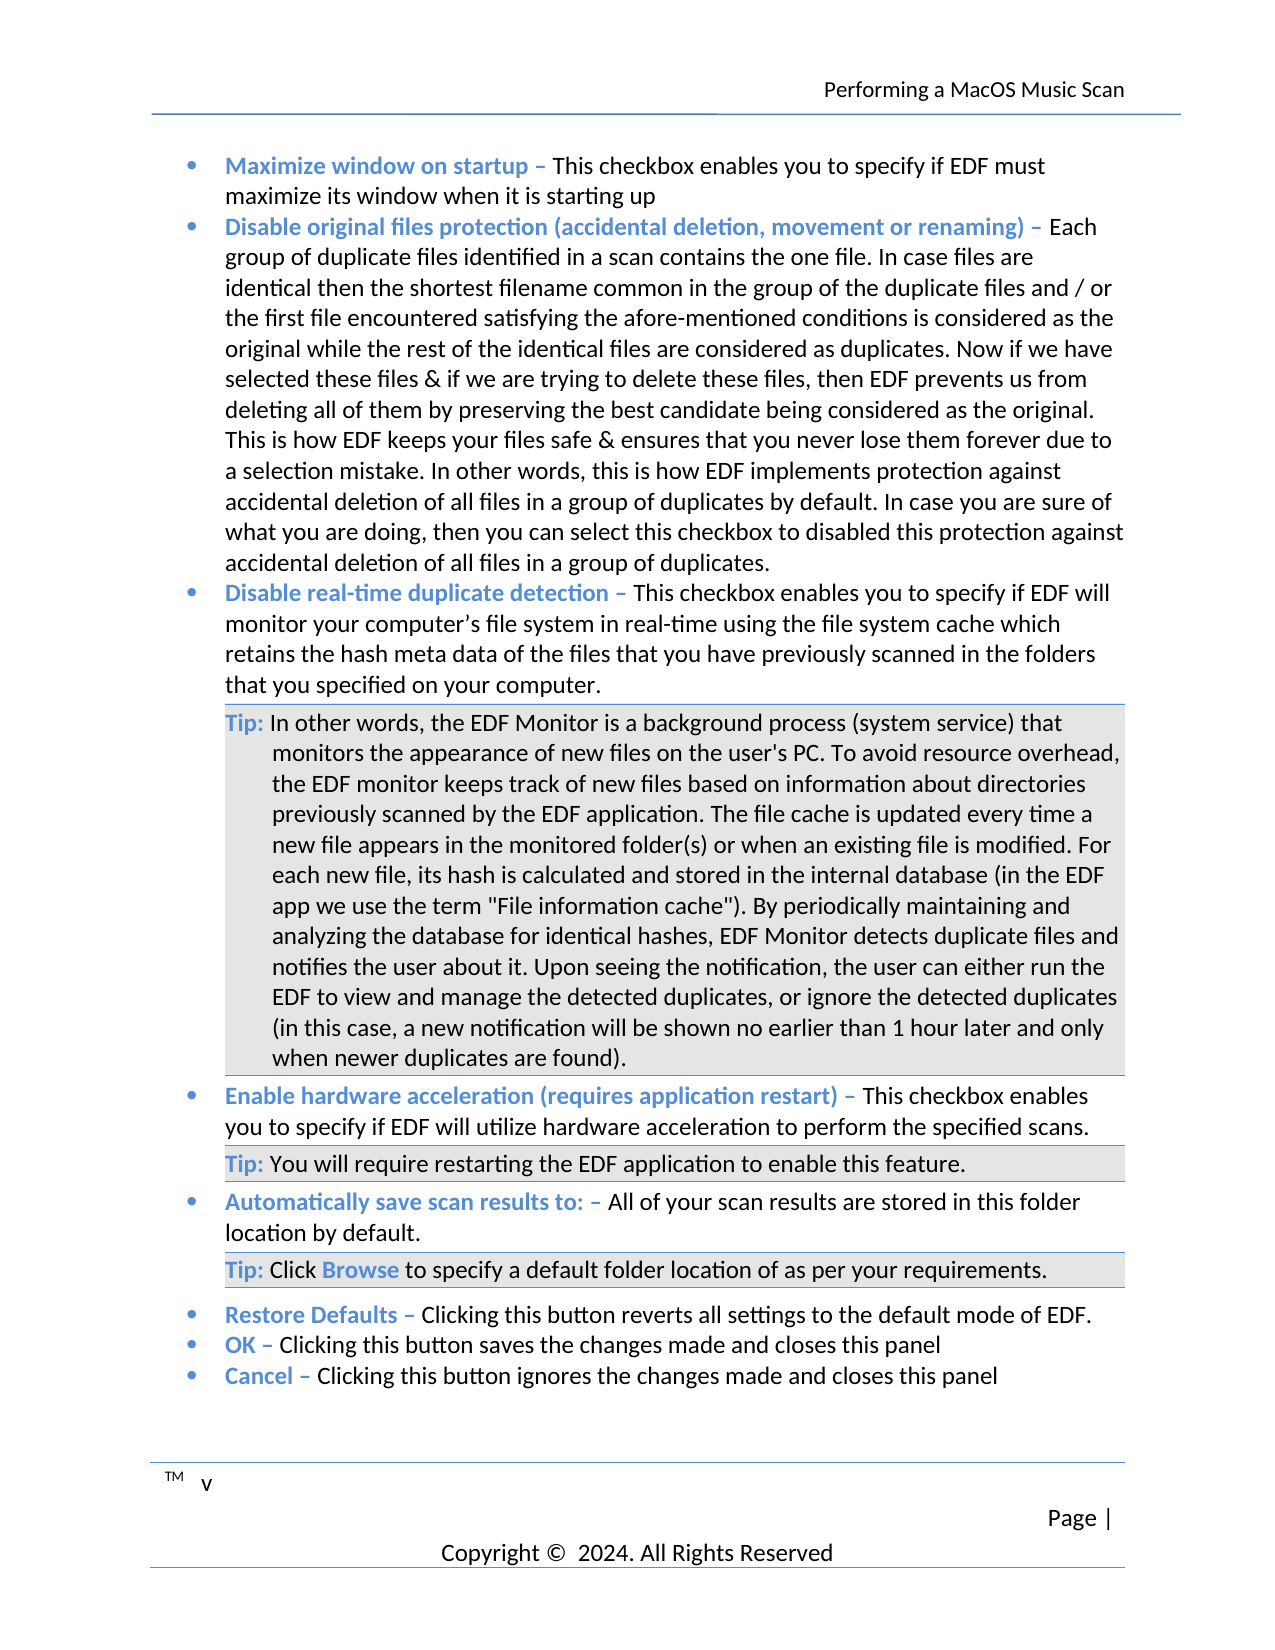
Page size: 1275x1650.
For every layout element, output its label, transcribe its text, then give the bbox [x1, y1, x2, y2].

list Restore Defaults – Clicking this button reverts all settings to the default mode of EDF. [187, 1299, 1125, 1330]
text Tip: In other words, the EDF Monitor is a background process (system service) that monitors the appearance of new files on the user's PC. To avoid resource overhead, the EDF monitor keeps track of new files based on information about directories previously scanned by the EDF application. The file cache is updated every time a new file appears in the monitored folder(s) or when an existing file is modified. For each new file, its hash is calculated and stored in the internal database (in the EDF app we use the term "File information cache"). By periodically maintaining and analyzing the database for identical hashes, EDF Monitor detects duplicate files and notifies the user about it. Upon seeing the notification, the user can either run the EDF to view and manage the detected duplicates, or ignore the detected duplicates (in this case, a new notification will be shown no earlier than 1 hour later and only when newer duplicates are found). [225, 705, 1125, 1075]
list Automatically save scan results to: – All of your scan results are stored in this folder location by default. [187, 1186, 1125, 1247]
list Disable original files protection (accidental deletion, movement or renaming) – Each group of duplicate files identified in a scan contains the one file. In case files are identical then the shortest filename common in the group of the duplicate files and / or the first file encountered satisfying the afore-mentioned conditions is considered as the original while the rest of the identical files are considered as duplicates. Now if we have selected these files & if we are trying to delete these files, then EDF prevents us from deleting all of them by preserving the best candidate being considered as the original. This is how EDF keeps your files safe & ensures that you never lose them forever due to a selection mistake. In other words, this is how EDF implements protection against accidental deletion of all files in a group of duplicates by default. In case you are sure of what you are doing, then you can select this checkbox to disabled this protection against accidental deletion of all files in a group of duplicates. [187, 211, 1125, 577]
list Enable hardware acceleration (requires application restart) – This checkbox enables you to specify if EDF will utilize hardware acceleration to perform the specified scans. [187, 1080, 1125, 1141]
text Tip: You will require restarting the EDF application to enable this feature. [225, 1146, 1125, 1181]
list Cancel – Clicking this button ignores the changes made and closes this panel [187, 1360, 1125, 1391]
text Tip: Click Browse to specify a default folder location of as per your requirements. [225, 1253, 1125, 1287]
list OK – Clicking this button saves the changes made and closes this panel [187, 1330, 1125, 1360]
list Maximize window on startup – This checkbox enables you to specify if EDF must maximize its window when it is starting up [187, 150, 1125, 211]
list Disable real-time duplicate detection – This checkbox enables you to specify if EDF will monitor your computer’s file system in real-time using the file system cache which retains the hash meta data of the files that you have previously scanned in the folders that you specified on your computer. [187, 577, 1125, 699]
